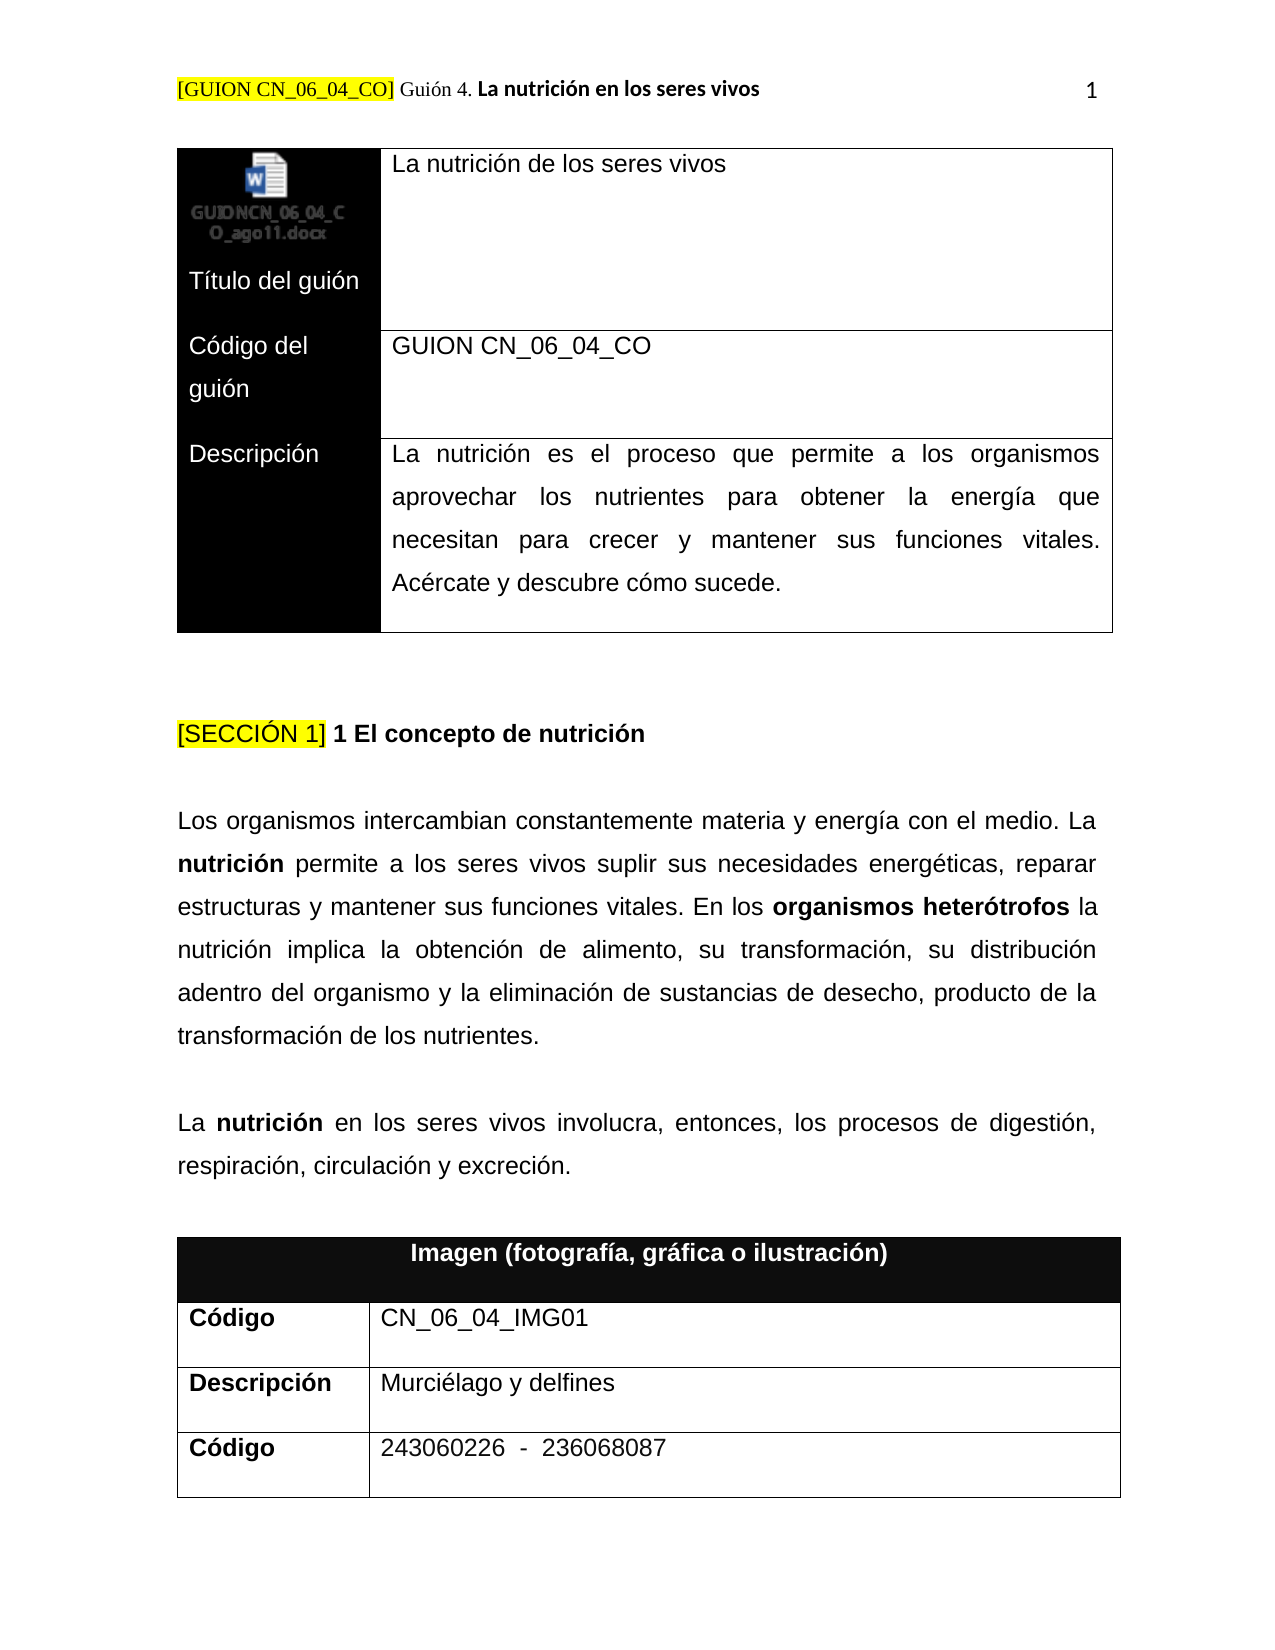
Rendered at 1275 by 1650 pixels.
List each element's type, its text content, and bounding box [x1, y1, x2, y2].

table_cell La nutrición es el proceso que permite a los organismos aprovechar los nutrientes para obtener la energía que necesitan para crecer y mantener sus funciones vitales. Acércate y descubre cómo sucede. [381, 439, 1112, 632]
table_header La nutrición de los seres vivos [381, 149, 1112, 330]
table_cell CN_06_04_IMG01 [370, 1303, 1120, 1367]
text [SECCIÓN 1] 1 El concepto de nutrición [177, 719, 1098, 748]
table_cell GUION CN_06_04_CO [381, 331, 1112, 438]
table_cell Murciélago y delfines [370, 1368, 1120, 1432]
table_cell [370, 1433, 1120, 1497]
table_cell Código del guión [178, 331, 380, 438]
table_cell Código [178, 1303, 369, 1367]
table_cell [178, 1433, 369, 1497]
table_header Imagen (fotografía, gráfica o ilustración) [178, 1238, 1120, 1302]
text Los organismos intercambian constantemente materia y energía con el medio. La nutrición permite a los seres vivos suplir sus necesidades energéticas, reparar estructuras y mantener sus funciones vitales. En los organismos heterótrofos la nutrición implica la obtención de alimento, su transformación, su distribución adentro del organismo y la eliminación de sustancias de desecho, producto de la transformación de los nutrientes. [177, 806, 1098, 1050]
text La nutrición en los seres vivos involucra, entonces, los procesos de digestión, respiración, circulación y excreción. [177, 1108, 1098, 1179]
table_cell Descripción [178, 439, 380, 632]
table_cell Descripción [178, 1368, 369, 1432]
table_header Título del guión [178, 149, 380, 330]
